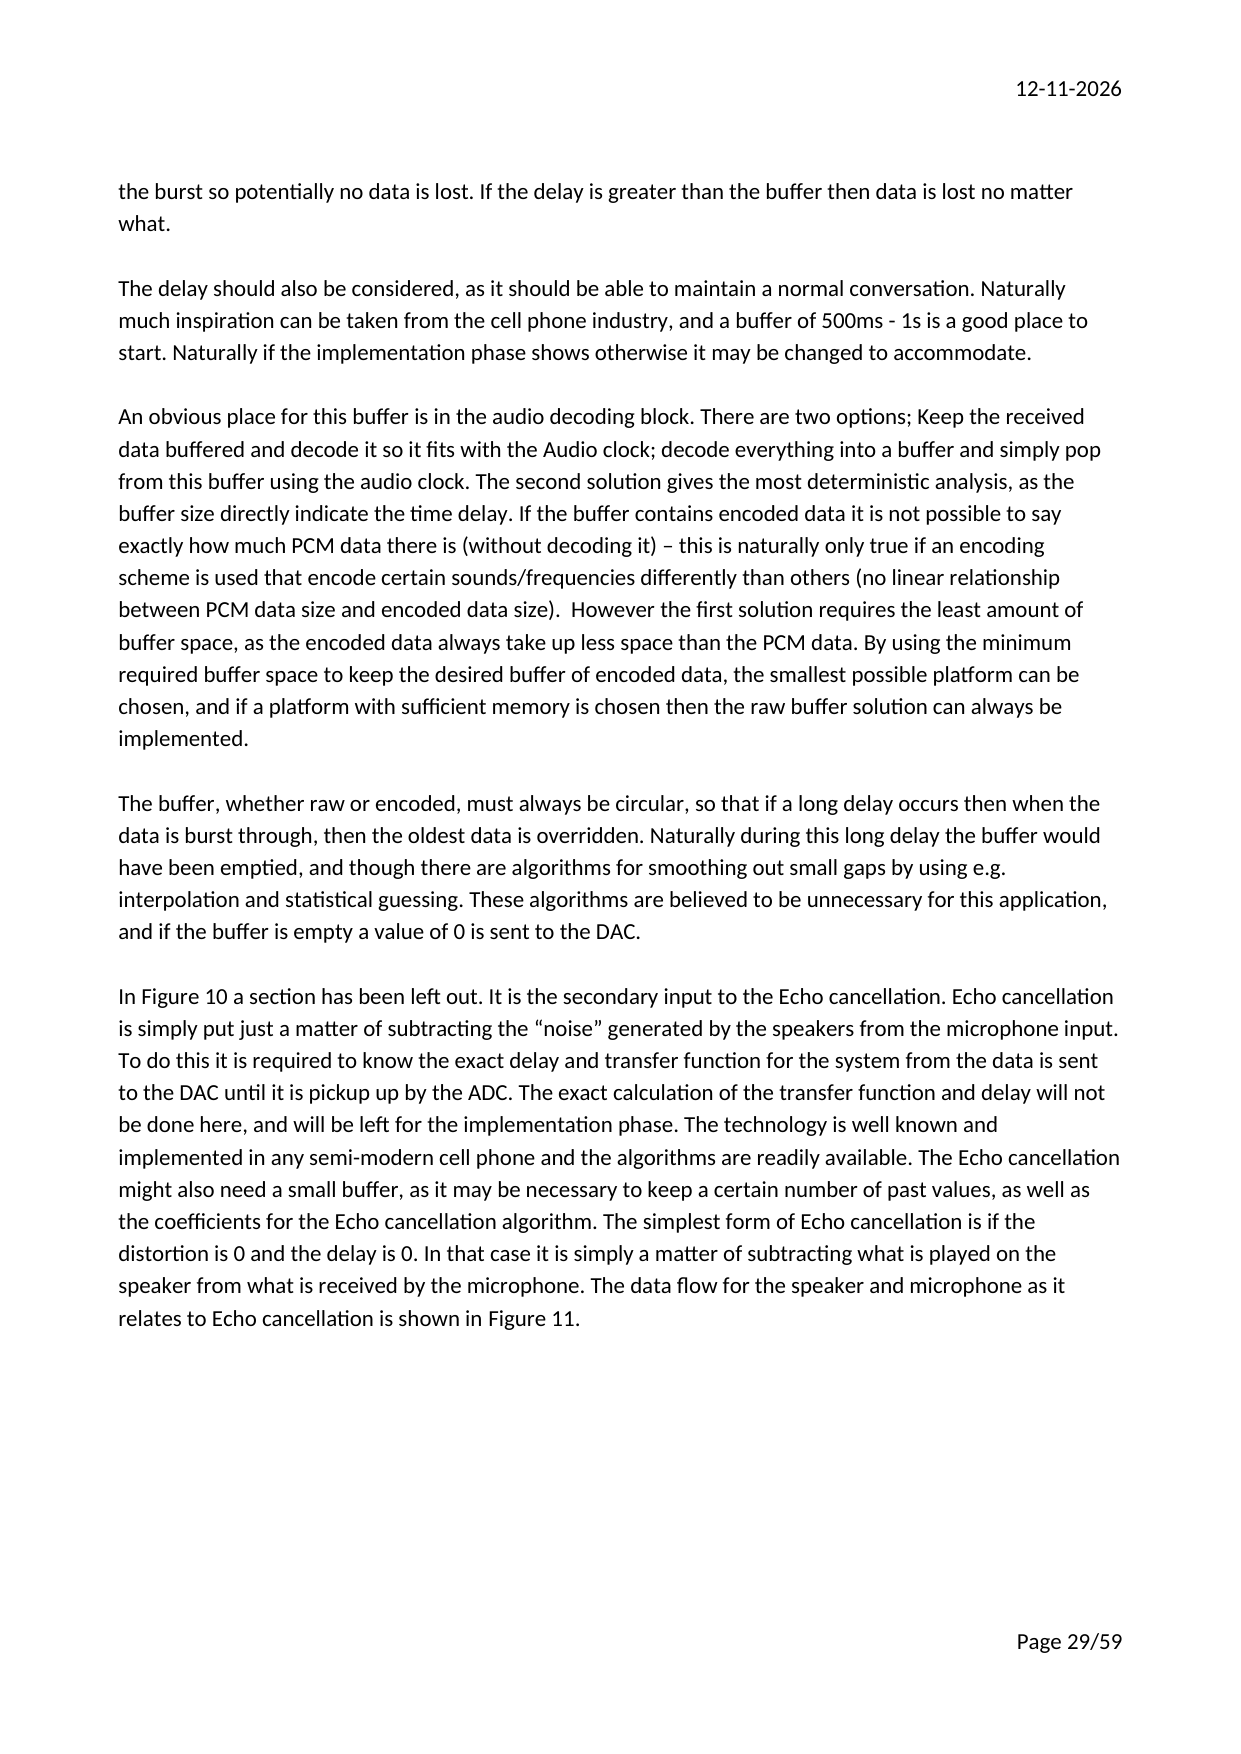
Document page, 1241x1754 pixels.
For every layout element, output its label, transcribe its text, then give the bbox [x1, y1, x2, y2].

text The buffer, whether raw or encoded, must always be circular, so that if a long delay occurs then when the data is burst through, then the oldest data is overridden. Naturally during this long delay the buffer would have been emptied, and though there are algorithms for smoothing out small gaps by using e.g. interpolation and statistical guessing. These algorithms are believed to be unnecessary for this application, and if the buffer is empty a value of 0 is sent to the DAC. [118, 789, 1122, 946]
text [118, 177, 1122, 237]
text The delay should also be considered, as it should be able to maintain a normal conversation. Naturally much inspiration can be taken from the cell phone industry, and a buffer of 500ms - 1s is a good place to start. Naturally if the implementation phase shows otherwise it may be changed to accommodate. [118, 274, 1122, 366]
text In Figure 10 a section has been left out. It is the secondary input to the Echo cancellation. Echo cancellation is simply put just a matter of subtracting the “noise” generated by the speakers from the microphone input. To do this it is required to know the exact delay and transfer function for the system from the data is sent to the DAC until it is pickup up by the ADC. The exact calculation of the transfer function and delay will not be done here, and will be left for the implementation phase. The technology is well known and implemented in any semi-modern cell phone and the algorithms are readily available. The Echo cancellation might also need a small buffer, as it may be necessary to keep a certain number of past values, as well as the coefficients for the Echo cancellation algorithm. The simplest form of Echo cancellation is if the distortion is 0 and the delay is 0. In that case it is simply a matter of subtracting what is played on the speaker from what is received by the microphone. The data flow for the speaker and microphone as it relates to Echo cancellation is shown in Figure 11. [118, 982, 1122, 1332]
text An obvious place for this buffer is in the audio decoding block. There are two options; Keep the received data buffered and decode it so it fits with the Audio clock; decode everything into a buffer and simply pop from this buffer using the audio clock. The second solution gives the most deterministic analysis, as the buffer size directly indicate the time delay. If the buffer contains encoded data it is not possible to say exactly how much PCM data there is (without decoding it) – this is naturally only true if an encoding scheme is used that encode certain sounds/frequencies differently than others (no linear relationship between PCM data size and encoded data size). However the first solution requires the least amount of buffer space, as the encoded data always take up less space than the PCM data. By using the minimum required buffer space to keep the desired buffer of encoded data, the smallest possible platform can be chosen, and if a platform with sufficient memory is chosen then the raw buffer solution can always be implemented. [118, 402, 1122, 752]
